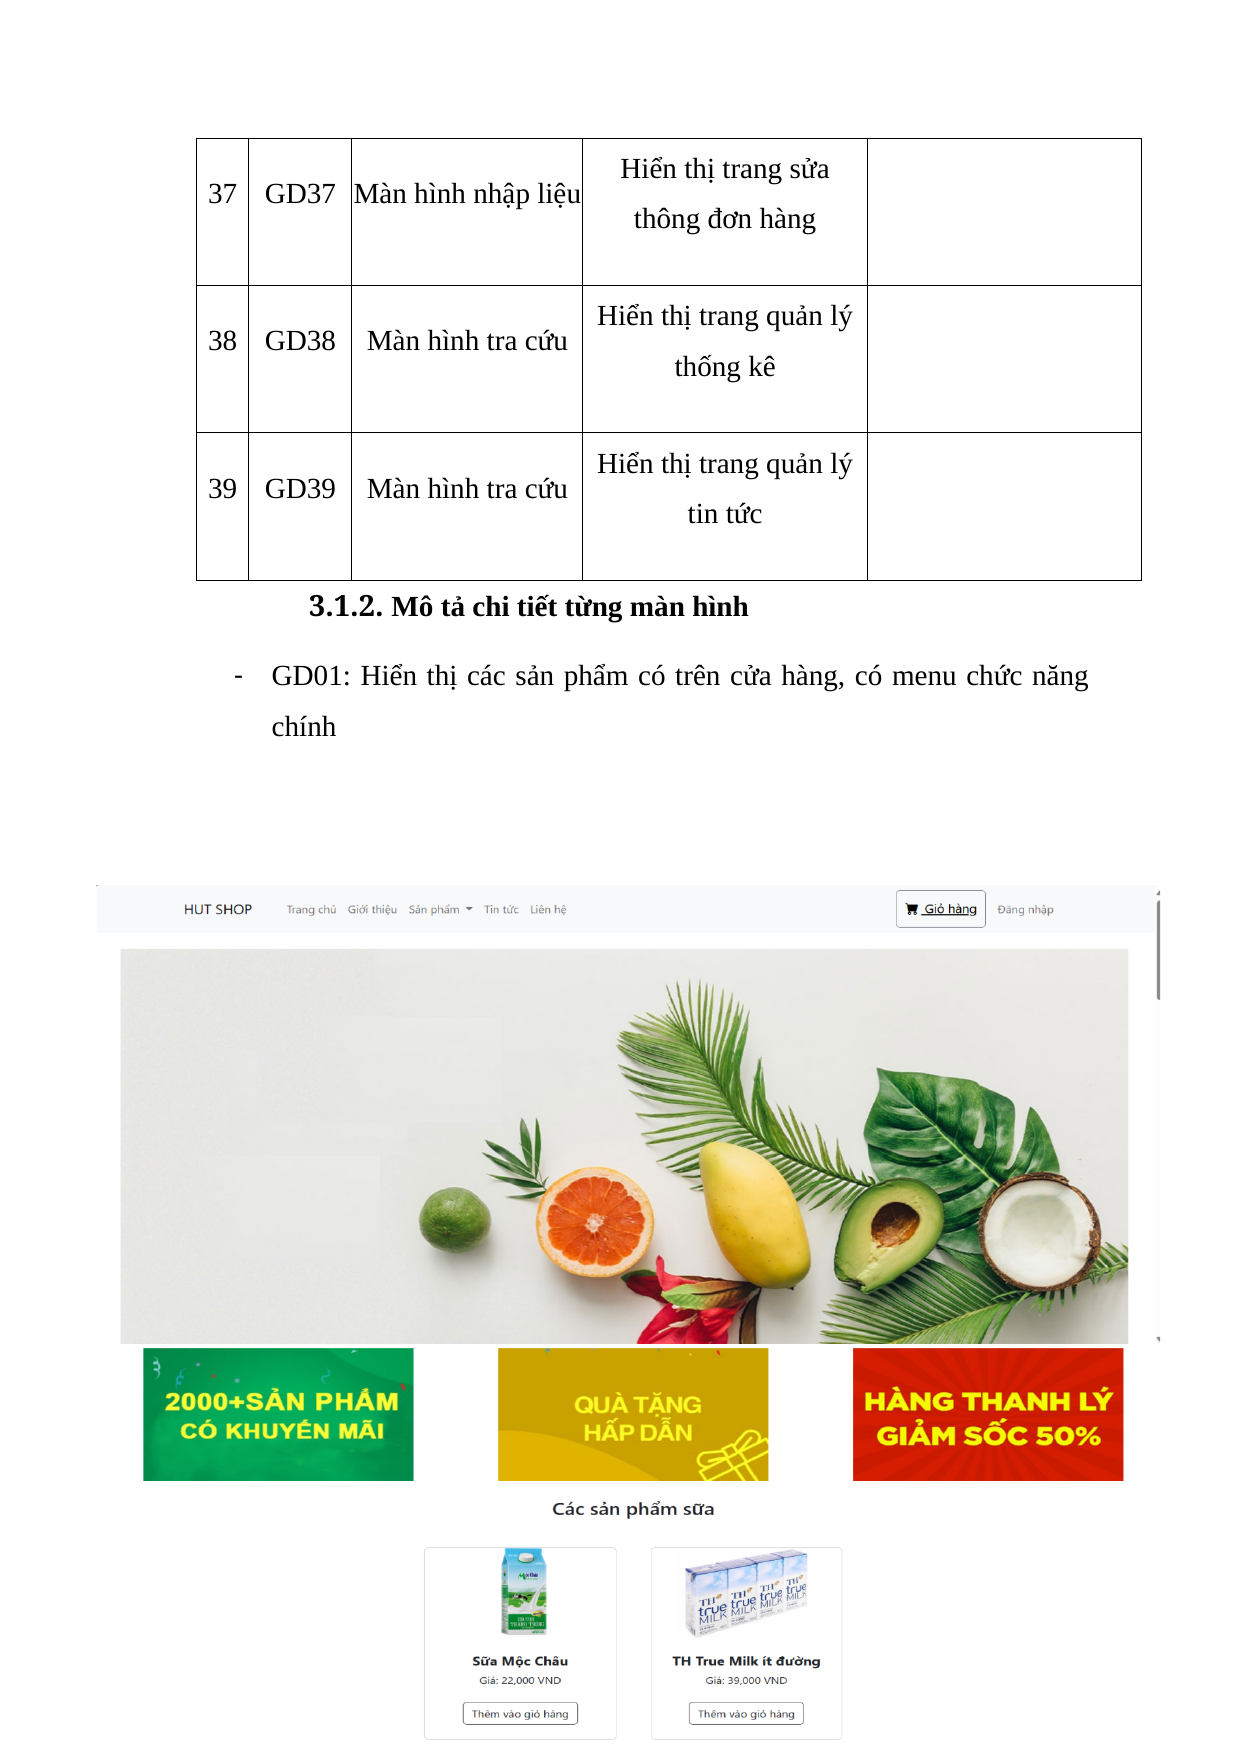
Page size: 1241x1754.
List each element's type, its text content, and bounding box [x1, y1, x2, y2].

picture [95, 885, 1161, 1751]
table_cell Hiển thị trang sửa thông đơn hàng [583, 139, 867, 285]
table_cell GD37 [249, 139, 351, 285]
table_cell [868, 286, 1141, 432]
table_cell Hiển thị trang quản lý thống kê [583, 286, 867, 432]
table_cell Màn hình tra cứu [352, 433, 582, 580]
table_cell [868, 139, 1141, 285]
table_cell Màn hình tra cứu [352, 286, 582, 432]
table_cell [868, 433, 1141, 580]
table_cell GD38 [249, 286, 351, 432]
list GD01: Hiển thị các sản phẩm có trên cửa hàng, có menu chức năng chính [234, 657, 1090, 743]
subtitle Mô tả chi tiết từng màn hình [309, 585, 1090, 624]
table_cell 37 [197, 139, 248, 285]
table_cell 39 [197, 433, 248, 580]
table_cell Màn hình nhập liệu [352, 139, 582, 285]
table_cell Hiển thị trang quản lý tin tức [583, 433, 867, 580]
table_cell 38 [197, 286, 248, 432]
table_cell GD39 [249, 433, 351, 580]
